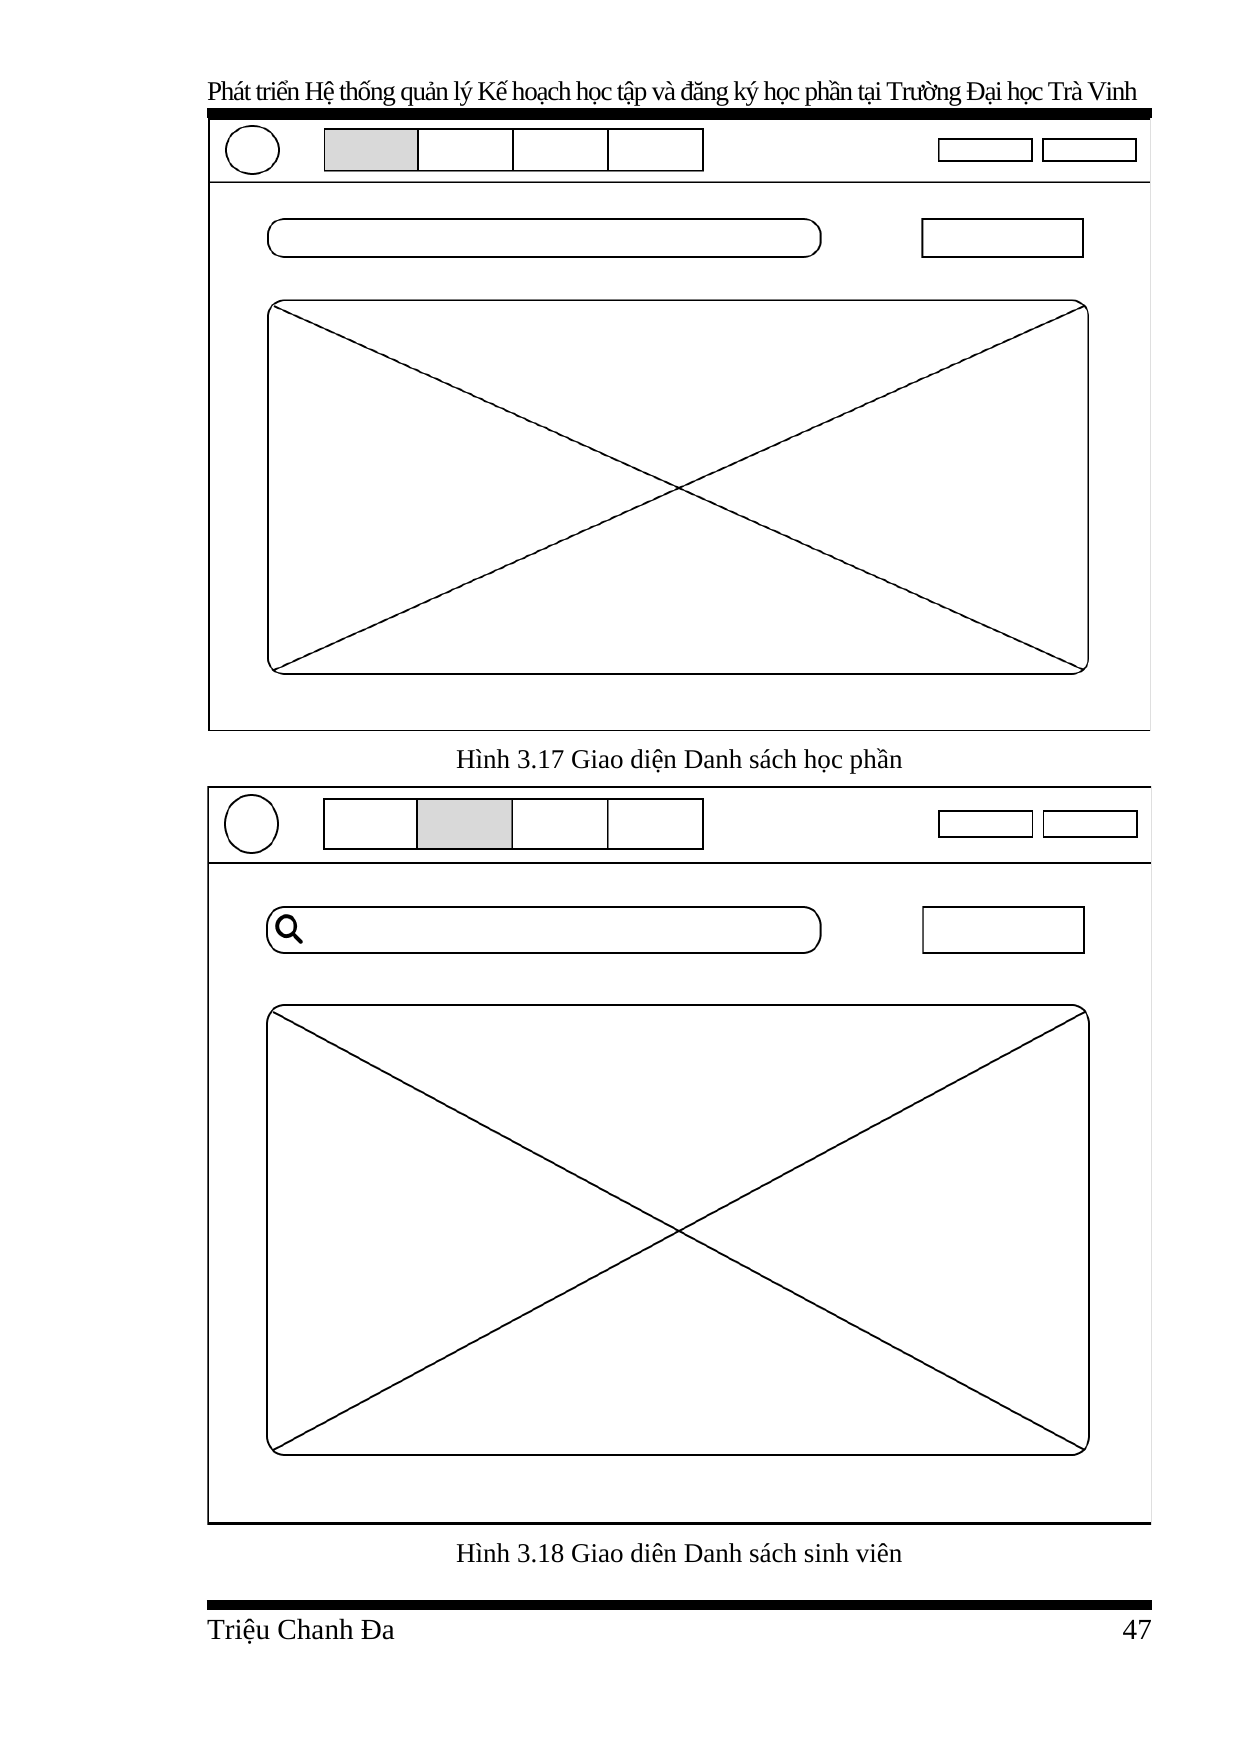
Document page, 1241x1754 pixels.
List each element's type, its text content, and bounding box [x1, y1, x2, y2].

picture [207, 786, 1152, 1525]
picture [208, 118, 1151, 731]
